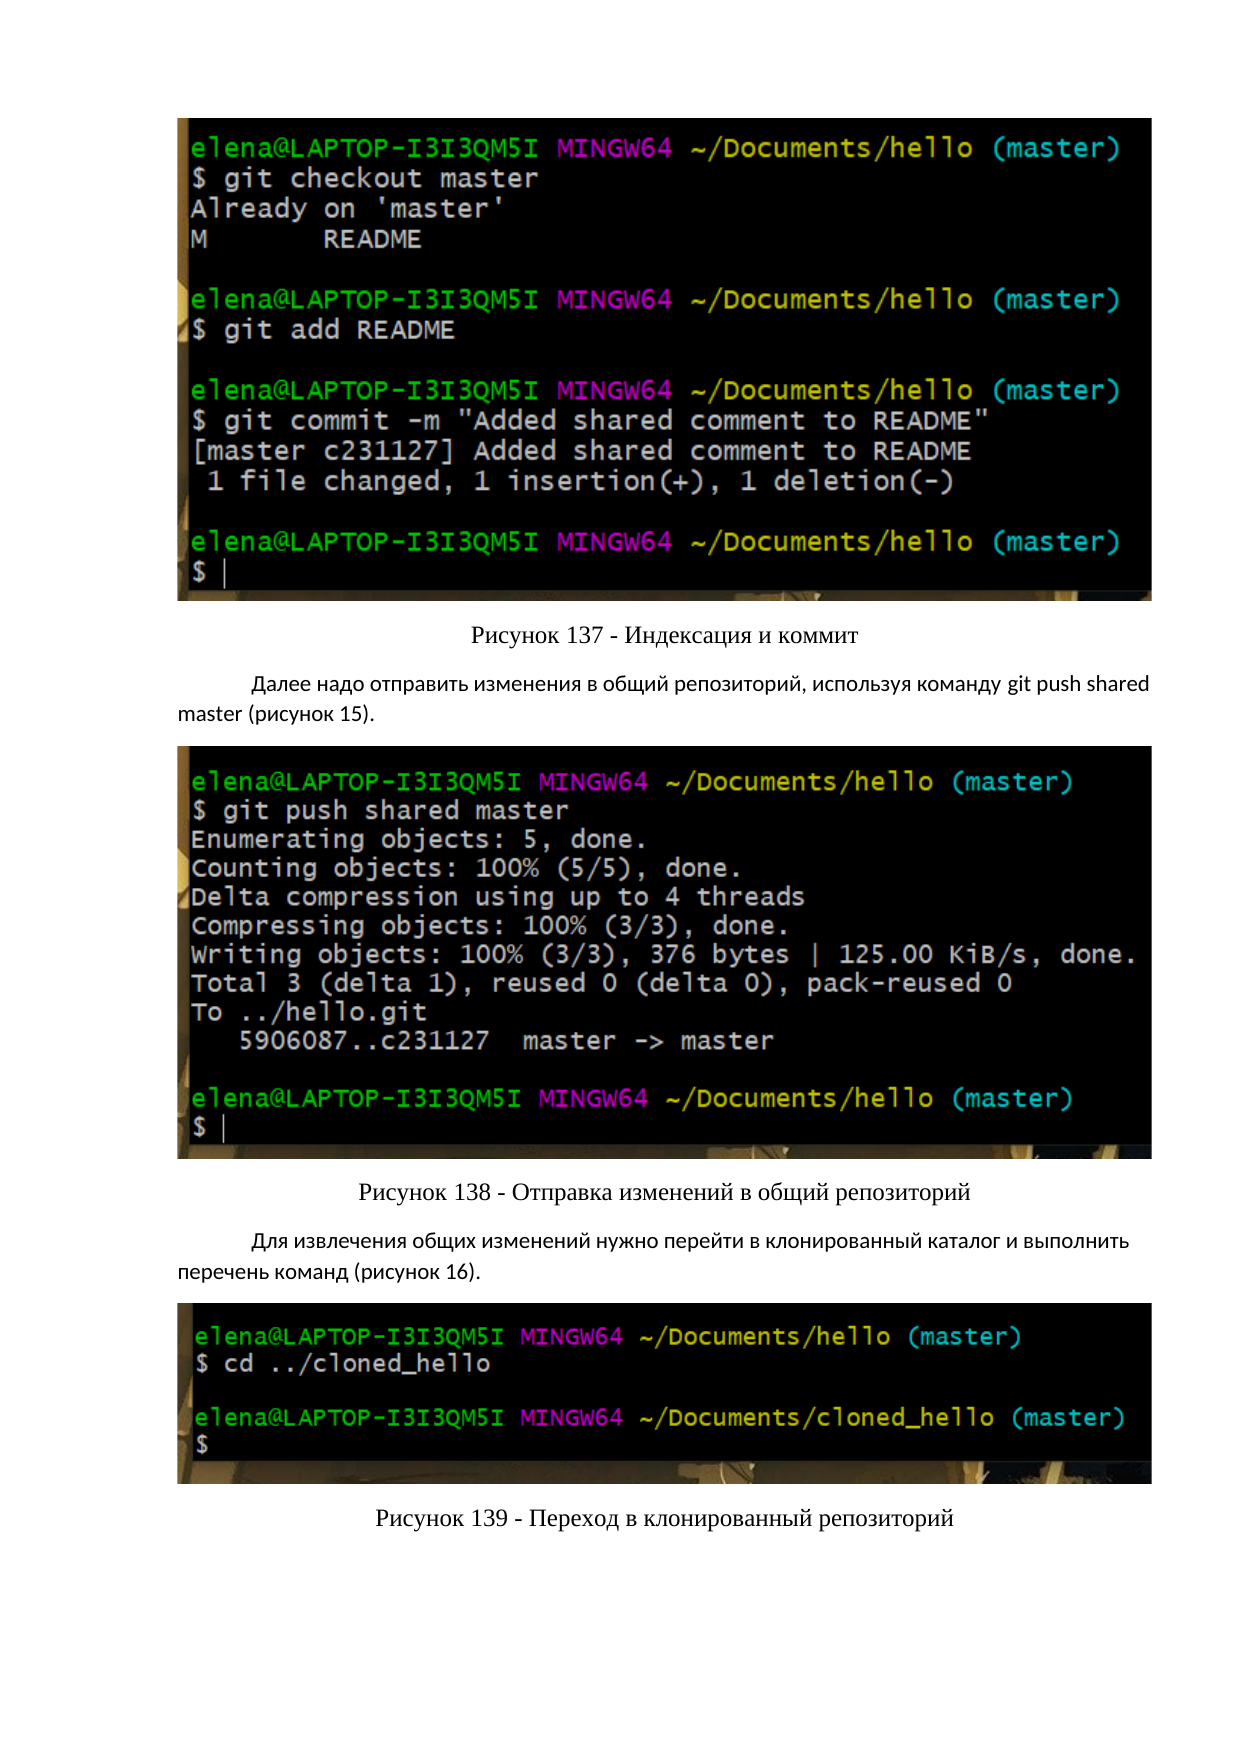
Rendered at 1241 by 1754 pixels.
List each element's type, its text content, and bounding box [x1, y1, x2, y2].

text Рисунок 139 - Переход в клонированный репозиторий [177, 1503, 1152, 1532]
picture [177, 1303, 1152, 1484]
text Для извлечения общих изменений нужно перейти в клонированный каталог и выполнить перечень команд (рисунок 16). [177, 1227, 1152, 1285]
picture [177, 746, 1152, 1159]
text Далее надо отправить изменения в общий репозиторий, используя команду git push shared master (рисунок 15). [177, 669, 1152, 727]
text Рисунок 138 - Отправка изменений в общий репозиторий [177, 1177, 1152, 1206]
picture [177, 118, 1152, 601]
text Рисунок 137 - Индексация и коммит [177, 620, 1152, 648]
